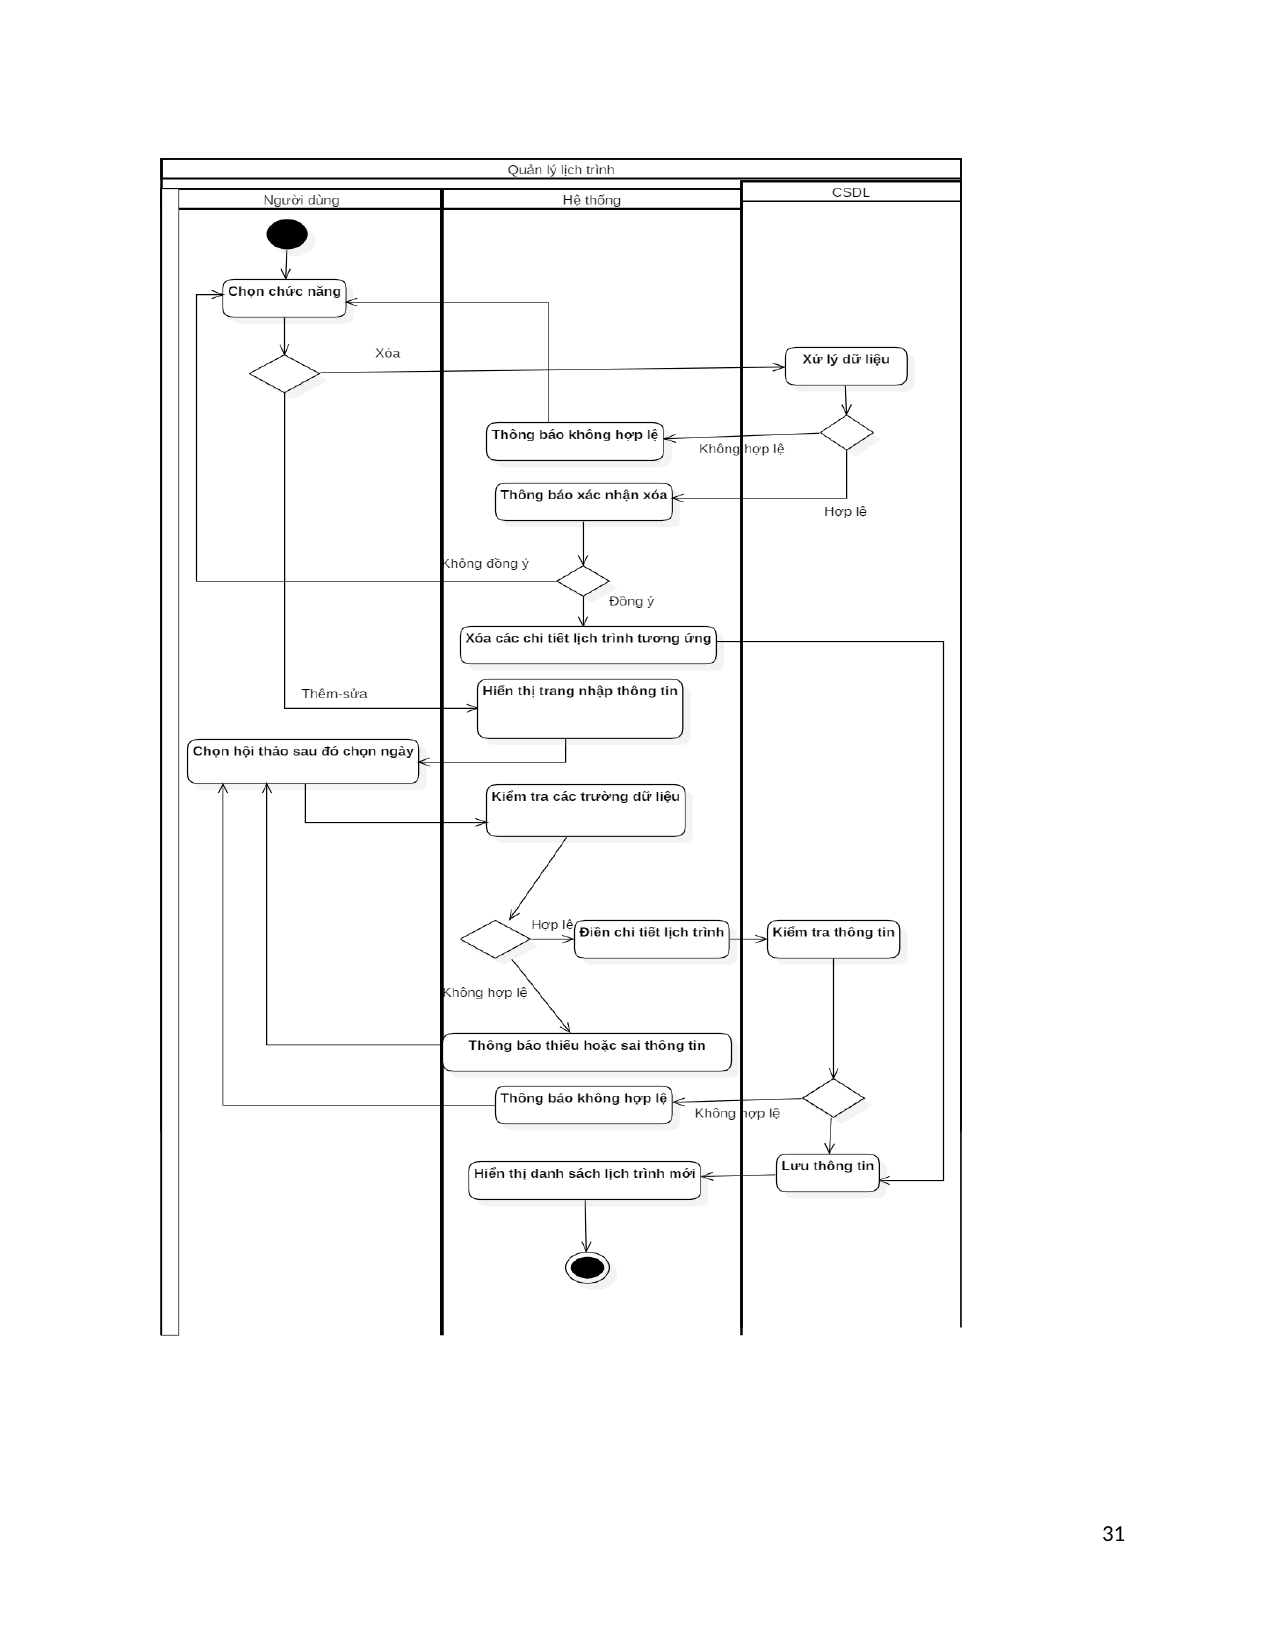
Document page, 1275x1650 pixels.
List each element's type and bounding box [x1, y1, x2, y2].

picture [150, 150, 1004, 1372]
